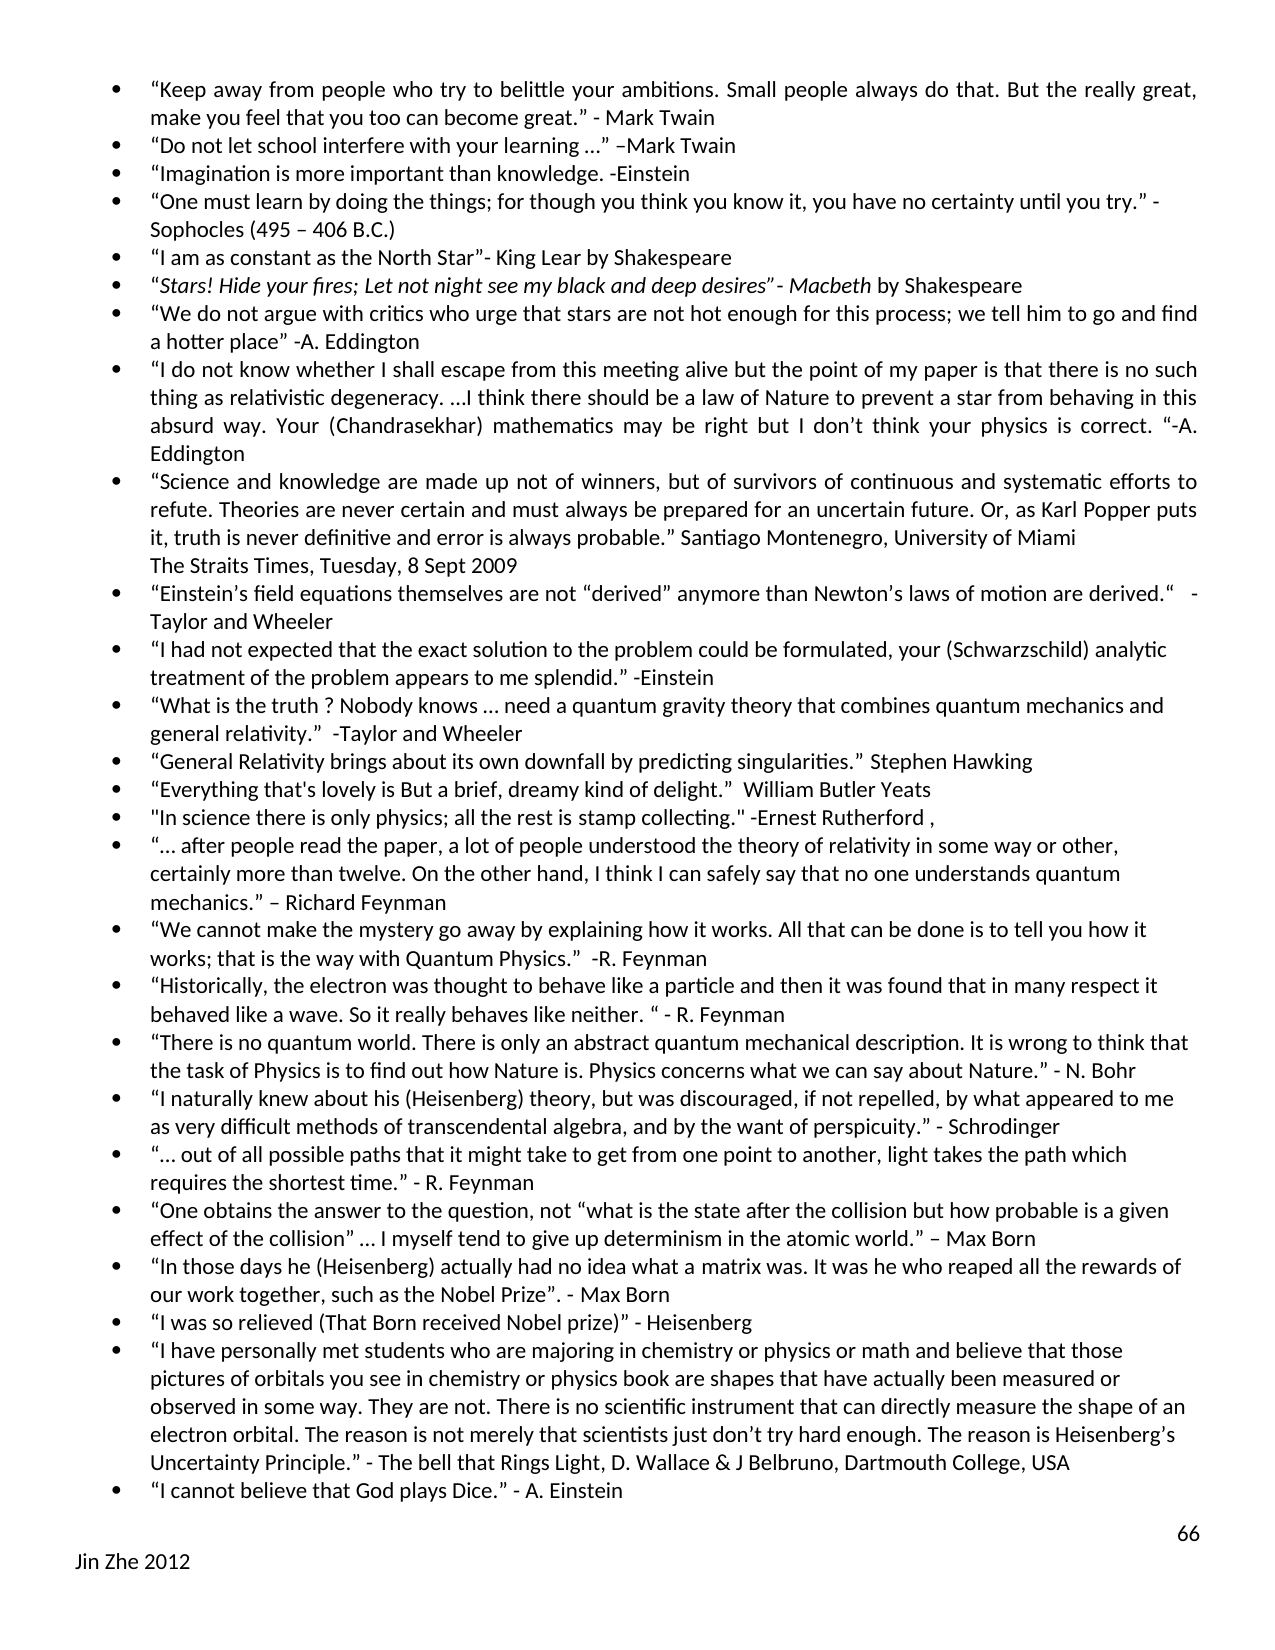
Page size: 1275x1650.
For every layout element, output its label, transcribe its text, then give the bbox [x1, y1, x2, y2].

list “Historically, the electron was thought to behave like a particle and then it was found that in many respect it behaved like a wave. So it really behaves like neither. “ - R. Feynman [112, 972, 1200, 1028]
list “We cannot make the mystery go away by explaining how it works. All that can be done is to tell you how it works; that is the way with Quantum Physics.” -R. Feynman [112, 916, 1200, 972]
list “Everything that's lovely is But a brief, dreamy kind of delight.” William Butler Yeats [112, 776, 1200, 803]
list “I am as constant as the North Star”- King Lear by Shakespeare [112, 243, 1200, 271]
list "In science there is only physics; all the rest is stamp collecting." -Ernest Rutherford , [112, 803, 1200, 832]
list “I naturally knew about his (Heisenberg) theory, but was discouraged, if not repelled, by what appeared to me as very difficult methods of transcendental algebra, and by the want of perspicuity.” - Schrodinger [112, 1084, 1200, 1140]
list “I have personally met students who are majoring in chemistry or physics or math and believe that those pictures of orbitals you see in chemistry or physics book are shapes that have actually been measured or observed in some way. They are not. There is no scientific instrument that can directly measure the shape of an electron orbital. The reason is not merely that scientists just don’t try hard enough. The reason is Heisenberg’s Uncertainty Principle.” - The bell that Rings Light, D. Wallace & J Belbruno, Dartmouth College, USA [112, 1336, 1200, 1476]
list “Einstein’s field equations themselves are not “derived” anymore than Newton’s laws of motion are derived.“ -Taylor and Wheeler [112, 579, 1200, 635]
list “There is no quantum world. There is only an abstract quantum mechanical description. It is wrong to think that the task of Physics is to find out how Nature is. Physics concerns what we can say about Nature.” - N. Bohr [112, 1028, 1200, 1084]
list “I was so relieved (That Born received Nobel prize)” - Heisenberg [112, 1308, 1200, 1336]
list “Do not let school interfere with your learning …” –Mark Twain [112, 131, 1200, 159]
list “What is the truth ? Nobody knows … need a quantum gravity theory that combines quantum mechanics and general relativity.” -Taylor and Wheeler [112, 691, 1200, 747]
list “Stars! Hide your fires; Let not night see my black and deep desires”- Macbeth by Shakespeare [112, 271, 1200, 299]
list “I do not know whether I shall escape from this meeting alive but the point of my paper is that there is no such thing as relativistic degeneracy. …I think there should be a law of Nature to prevent a star from behaving in this absurd way. Your (Chandrasekhar) mathematics may be right but I don’t think your physics is correct. “-A. Eddington [112, 355, 1200, 467]
list “We do not argue with critics who urge that stars are not hot enough for this process; we tell him to go and find a hotter place” -A. Eddington [112, 299, 1200, 355]
list “General Relativity brings about its own downfall by predicting singularities.” Stephen Hawking [112, 747, 1200, 776]
list “Science and knowledge are made up not of winners, but of survivors of continuous and systematic efforts to refute. Theories are never certain and must always be prepared for an uncertain future. Or, as Karl Popper puts it, truth is never definitive and error is always probable.” Santiago Montenegro, University of Miami [112, 467, 1200, 551]
list “I had not expected that the exact solution to the problem could be formulated, your (Schwarzschild) analytic treatment of the problem appears to me splendid.” -Einstein [112, 635, 1200, 691]
list “One obtains the answer to the question, not “what is the state after the collision but how probable is a given effect of the collision” … I myself tend to give up determinism in the atomic world.” – Max Born [112, 1196, 1200, 1252]
text The Straits Times, Tuesday, 8 Sept 2009 [150, 551, 1200, 579]
list “… after people read the paper, a lot of people understood the theory of relativity in some way or other, certainly more than twelve. On the other hand, I think I can safely say that no one understands quantum mechanics.” – Richard Feynman [112, 832, 1200, 916]
list “Imagination is more important than knowledge. -Einstein [112, 159, 1200, 187]
list “One must learn by doing the things; for though you think you know it, you have no certainty until you try.” - Sophocles (495 – 406 B.C.) [112, 187, 1200, 243]
list “In those days he (Heisenberg) actually had no idea what a matrix was. It was he who reaped all the rewards of our work together, such as the Nobel Prize”. - Max Born [112, 1252, 1200, 1308]
list “I cannot believe that God plays Dice.” - A. Einstein [112, 1476, 1200, 1504]
list “… out of all possible paths that it might take to get from one point to another, light takes the path which requires the shortest time.” - R. Feynman [112, 1140, 1200, 1196]
list “Keep away from people who try to belittle your ambitions. Small people always do that. But the really great, make you feel that you too can become great.” - Mark Twain [112, 75, 1200, 131]
